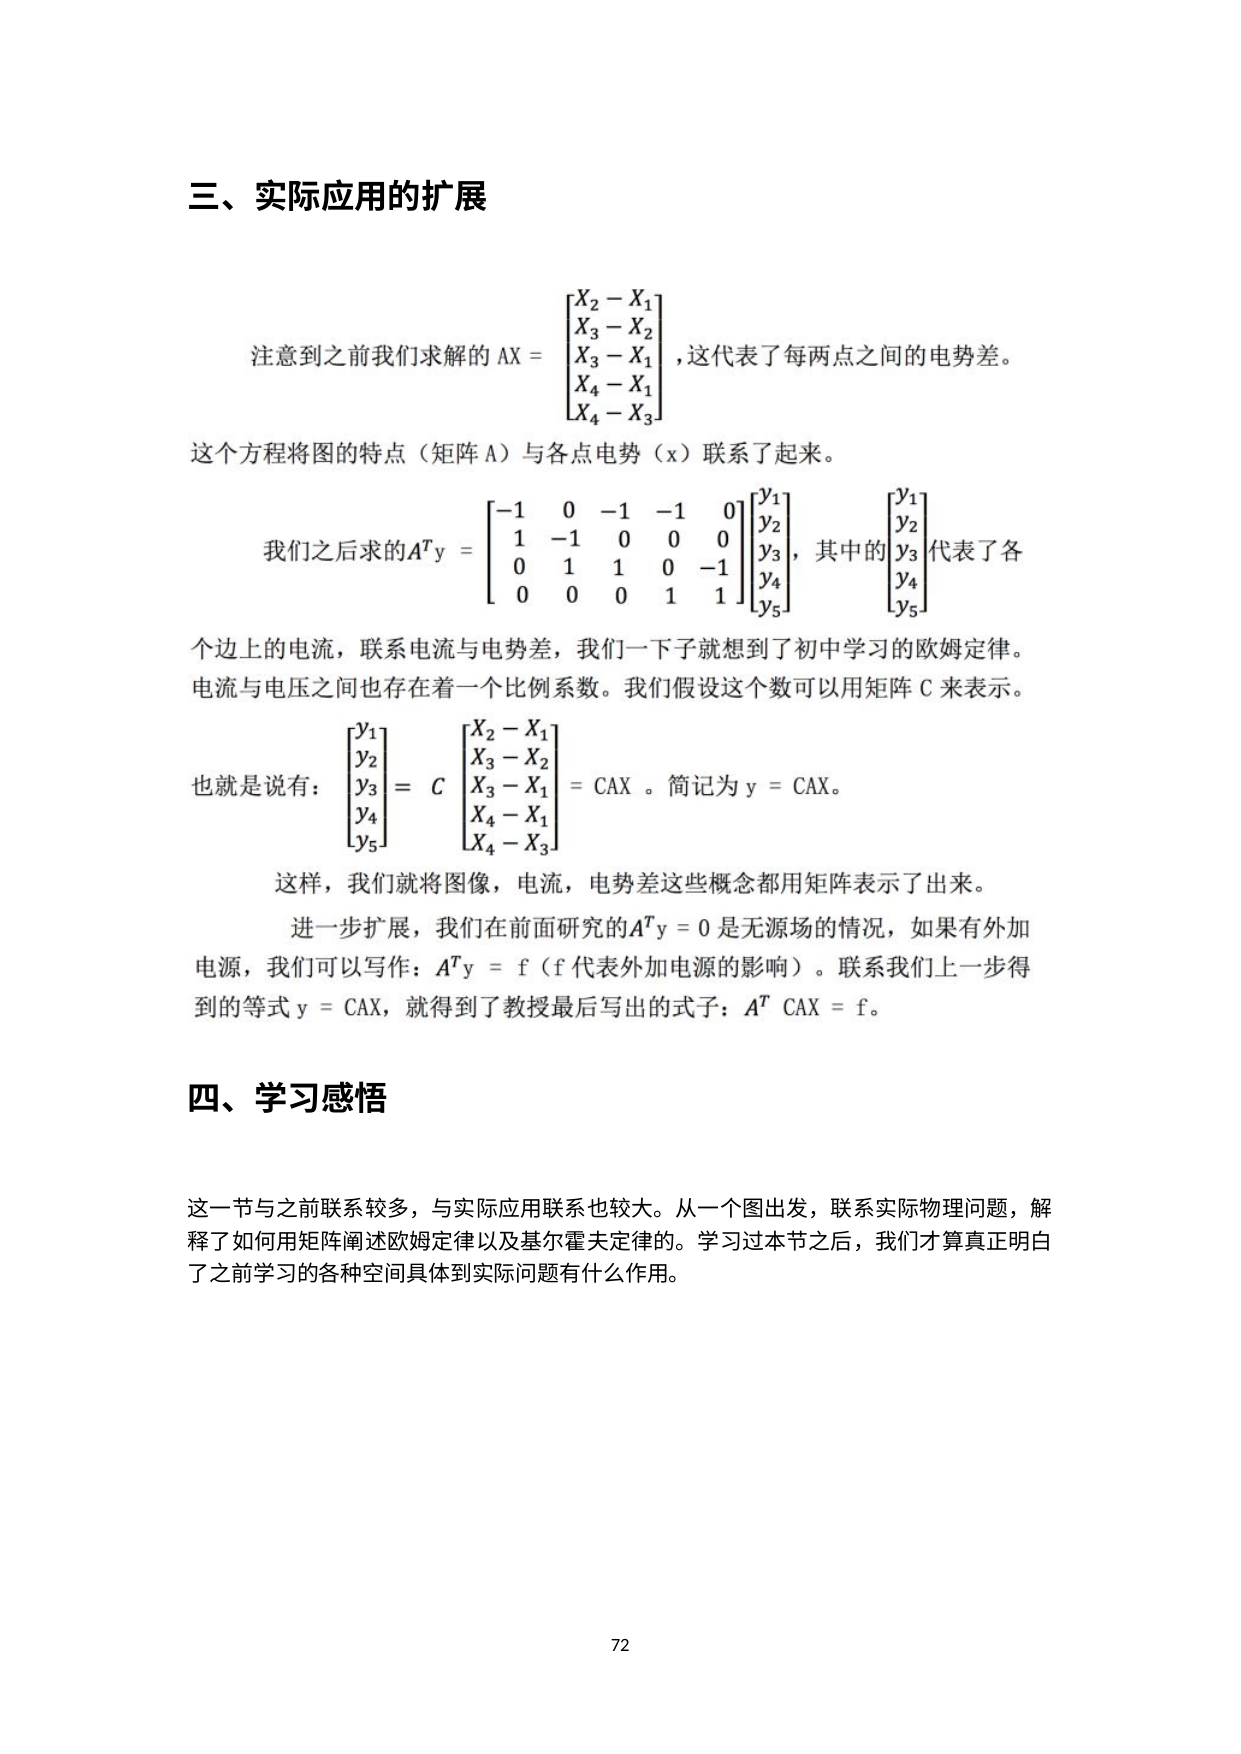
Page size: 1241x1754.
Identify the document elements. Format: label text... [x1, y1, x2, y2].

subtitle 四、学习感悟 [187, 1064, 1053, 1129]
picture [187, 289, 1053, 1030]
text 这一节与之前联系较多，与实际应用联系也较大。从一个图出发，联系实际物理问题，解释了如何用矩阵阐述欧姆定律以及基尔霍夫定律的。学习过本节之后，我们才算真正明白了之前学习的各种空间具体到实际问题有什么作用。 [187, 1191, 1053, 1288]
subtitle 三、实际应用的扩展 [187, 162, 1053, 227]
